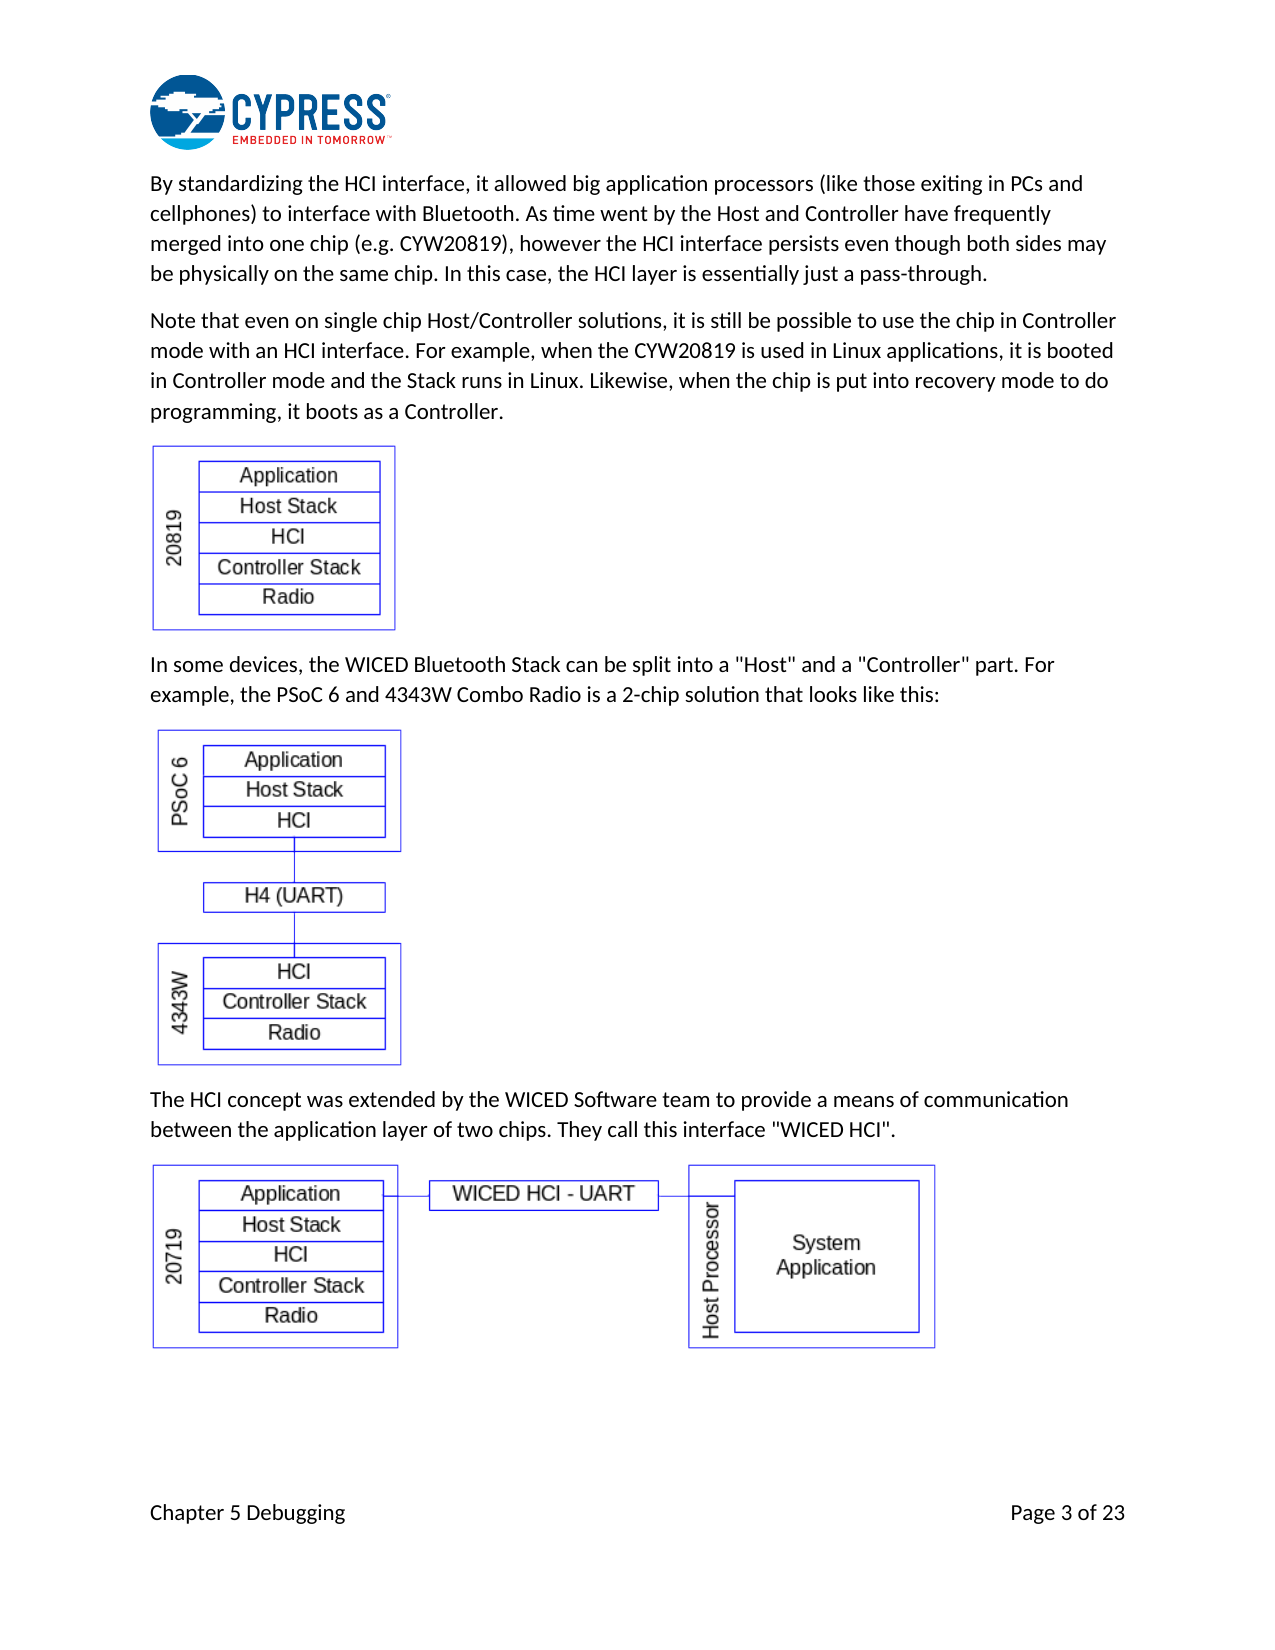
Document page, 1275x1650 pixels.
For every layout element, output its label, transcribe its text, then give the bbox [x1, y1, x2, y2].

text Note that even on single chip Host/Controller solutions, it is still be possible to use the chip in Controller mode with an HCI interface. For example, when the CYW20819 is used in Linux applications, it is booted in Controller mode and the Stack runs in Linux. Likewise, when the chip is put into recovery mode to do programming, it boots as a Controller. [150, 306, 1125, 425]
text The HCI concept was extended by the WICED Software team to provide a means of communication between the application layer of two chips. They call this interface "WICED HCI". [150, 1085, 1125, 1143]
picture [150, 75, 392, 150]
text In some devices, the WICED Bluetooth Stack can be split into a "Host" and a "Controller" part. For example, the PSoC 6 and 4343W Combo Radio is a 2-chip solution that looks like this: [150, 650, 1125, 708]
text By standardizing the HCI interface, it allowed big application processors (like those exiting in PCs and cellphones) to interface with Bluetooth. As time went by the Host and Controller have frequently merged into one chip (e.g. CYW20819), however the HCI interface persists even though both sides may be physically on the same chip. In this case, the HCI layer is essentially just a pass-through. [150, 169, 1125, 287]
